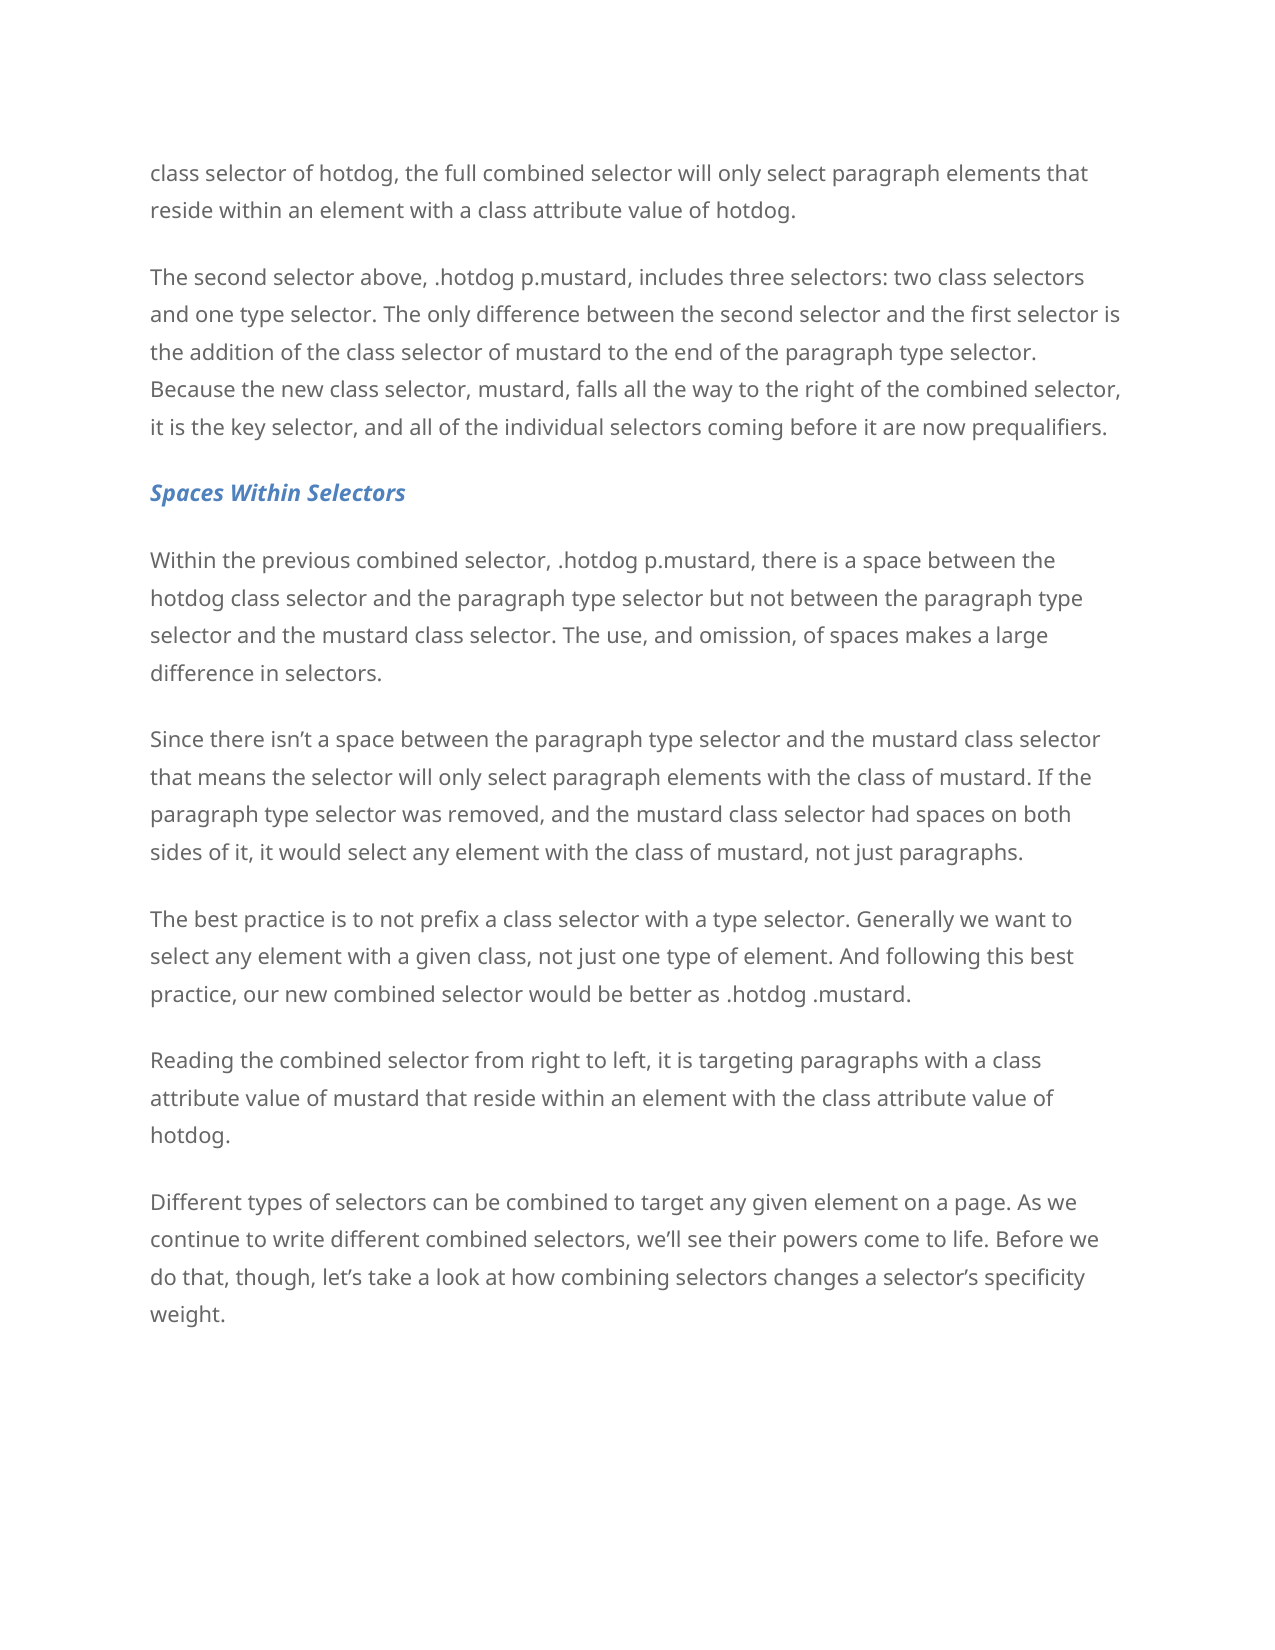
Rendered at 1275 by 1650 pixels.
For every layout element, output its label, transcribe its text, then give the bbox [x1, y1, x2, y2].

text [150, 150, 1125, 225]
text The best practice is to not prefix a class selector with a type selector. Generally we want to select any element with a given class, not just one type of element. And following this best practice, our new combined selector would be better as .hotdog .mustard. [150, 896, 1125, 1008]
text Since there isn’t a space between the paragraph type selector and the mustard class selector that means the selector will only select paragraph elements with the class of mustard. If the paragraph type selector was removed, and the mustard class selector had spaces on both sides of it, it would select any element with the class of mustard, not just paragraphs. [150, 717, 1125, 867]
text Within the previous combined selector, .hotdog p.mustard, there is a space between the hotdog class selector and the paragraph type selector but not between the paragraph type selector and the mustard class selector. The use, and omission, of spaces makes a large difference in selectors. [150, 537, 1125, 687]
text Different types of selectors can be combined to target any given element on a page. As we continue to write different combined selectors, we’ll see their powers come to life. Before we do that, though, let’s take a look at how combining selectors changes a selector’s specificity weight. [150, 1179, 1125, 1329]
subtitle Spaces Within Selectors [150, 471, 1125, 508]
text The second selector above, .hotdog p.mustard, includes three selectors: two class selectors and one type selector. The only difference between the second selector and the first selector is the addition of the class selector of mustard to the end of the paragraph type selector. Because the new class selector, mustard, falls all the way to the right of the combined selector, it is the key selector, and all of the individual selectors coming before it are now prequalifiers. [150, 254, 1125, 442]
text Reading the combined selector from right to left, it is targeting paragraphs with a class attribute value of mustard that reside within an element with the class attribute value of hotdog. [150, 1037, 1125, 1150]
